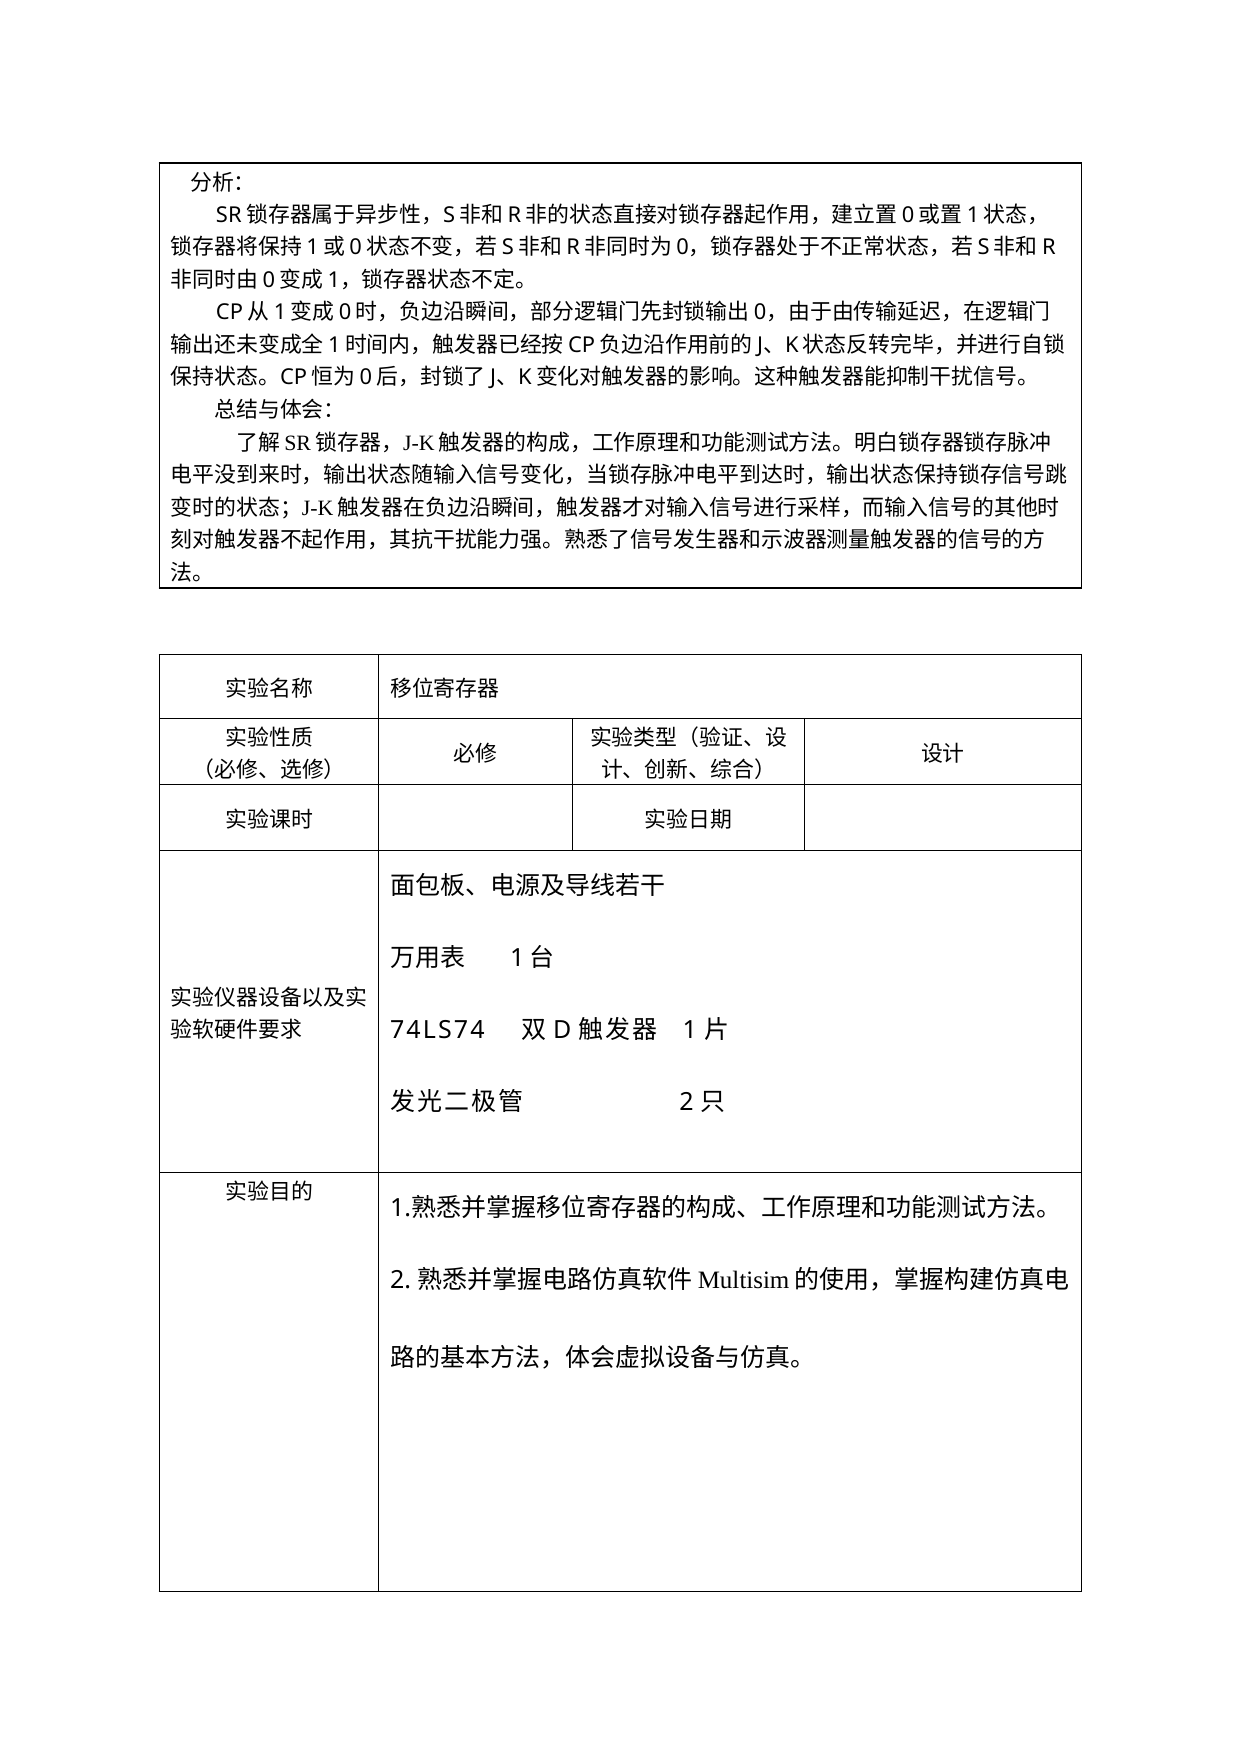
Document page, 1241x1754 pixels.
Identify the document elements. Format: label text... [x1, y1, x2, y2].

table_cell [160, 164, 1081, 587]
table_cell 实验日期 [573, 785, 804, 850]
table_cell [805, 785, 1081, 850]
table_cell [379, 785, 572, 850]
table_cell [379, 1173, 1081, 1591]
table_header 实验名称 [160, 655, 378, 718]
table_cell 实验目的 [160, 1173, 378, 1591]
table_cell 实验性质 （必修、选修） [160, 719, 378, 784]
table_cell 实验课时 [160, 785, 378, 850]
table_cell 必修 [379, 719, 572, 784]
table_cell 设计 [805, 719, 1081, 784]
table_cell 实验仪器设备以及实验软硬件要求 [160, 851, 378, 1172]
table_header 移位寄存器 [379, 655, 1081, 718]
table_cell 面包板、电源及导线若干 万用表 1台 74LS74 双D触发器 1片 发光二极管 2只 [379, 851, 1081, 1172]
table_cell 实验类型（验证、设计、创新、综合） [573, 719, 804, 784]
